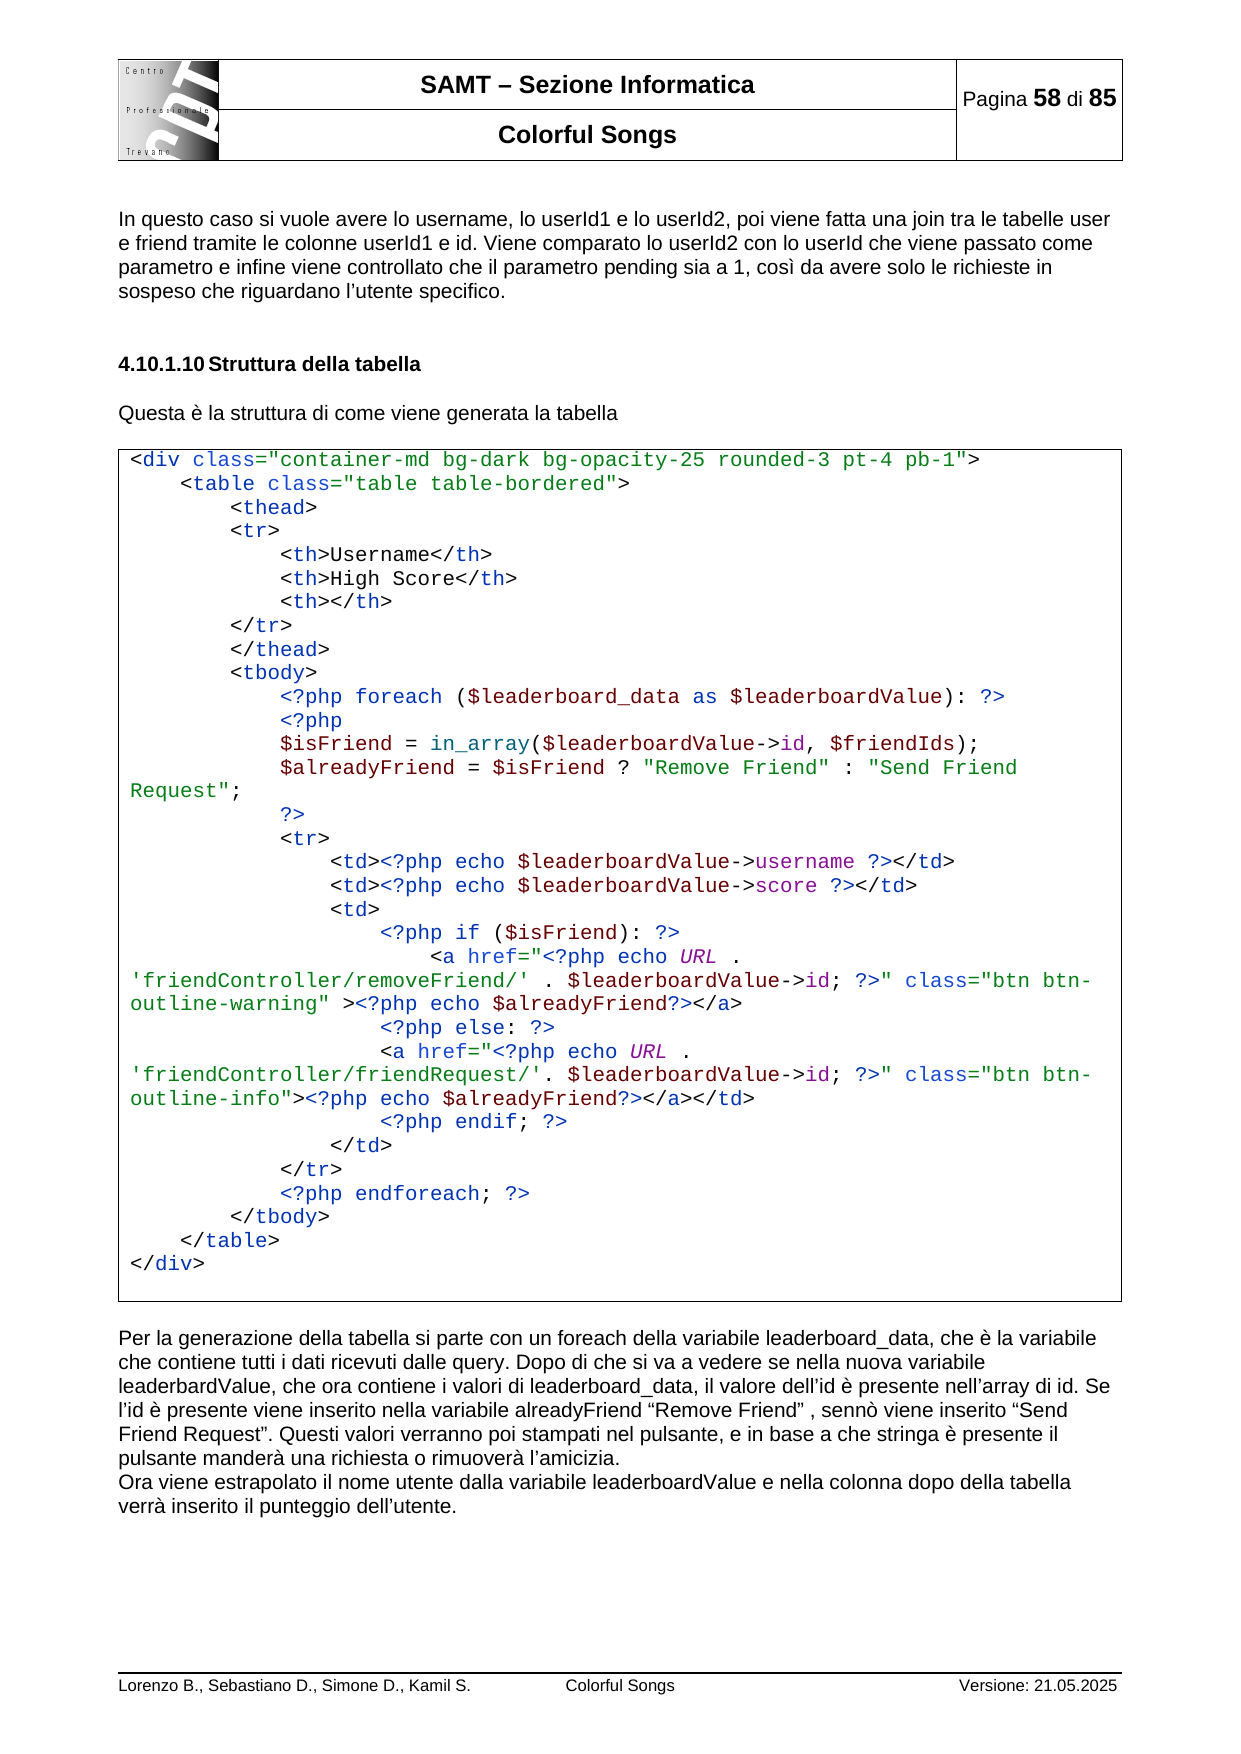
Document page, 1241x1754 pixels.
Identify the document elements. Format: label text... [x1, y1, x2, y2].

text Per la generazione della tabella si parte con un foreach della variabile leaderboard_data, che è la variabile che contiene tutti i dati ricevuti dalle query. Dopo di che si va a vedere se nella nuova variabile leaderbardValue, che ora contiene i valori di leaderboard_data, il valore dell’id è presente nell’array di id. Se l’id è presente viene inserito nella variabile alreadyFriend “Remove Friend” , sennò viene inserito “Send Friend Request”. Questi valori verranno poi stampati nel pulsante, e in base a che stringa è presente il pulsante manderà una richiesta o rimuoverà l’amicizia. [118, 1326, 1122, 1470]
text In questo caso si vuole avere lo username, lo userId1 e lo userId2, poi viene fatta una join tra le tabelle user e friend tramite le colonne userId1 e id. Viene comparato lo userId2 con lo userId che viene passato come parametro e infine viene controllato che il parametro pending sia a 1, così da avere solo le richieste in sospeso che riguardano l’utente specifico. [118, 207, 1122, 303]
text Ora viene estrapolato il nome utente dalla variabile leaderboardValue e nella colonna dopo della tabella verrà inserito il punteggio dell’utente. [118, 1470, 1122, 1518]
text Questa è la struttura di come viene generata la tabella [118, 401, 1122, 424]
picture [118, 60, 219, 160]
subtitle Struttura della tabella [118, 352, 1122, 376]
table_header <div class="container-md bg-dark bg-opacity-25 rounded-3 pt-4 pb-1"> <table class="table table-bordered"> <thead> <tr> <th>Username</th> <th>High Score</th> <th></th> </tr> </thead> <tbody> <?php foreach ($leaderboard_data as $leaderboardValue): ?> <?php $isFriend = in_array($leaderboardValue->id, $friendIds); $alreadyFriend = $isFriend ? "Remove Friend" : "Send Friend Request"; ?> <tr> <td><?php echo $leaderboardValue->username ?></td> <td><?php echo $leaderboardValue->score ?></td> <td> <?php if ($isFriend): ?> <a href="<?php echo URL . 'friendController/removeFriend/' . $leaderboardValue->id; ?>" class="btn btn-outline-warning" ><?php echo $alreadyFriend?></a> <?php else: ?> <a href="<?php echo URL . 'friendController/friendRequest/'. $leaderboardValue->id; ?>" class="btn btn-outline-info"><?php echo $alreadyFriend?></a></td> <?php endif; ?> </td> </tr> <?php endforeach; ?> </tbody> </table> </div> [119, 450, 1121, 1301]
